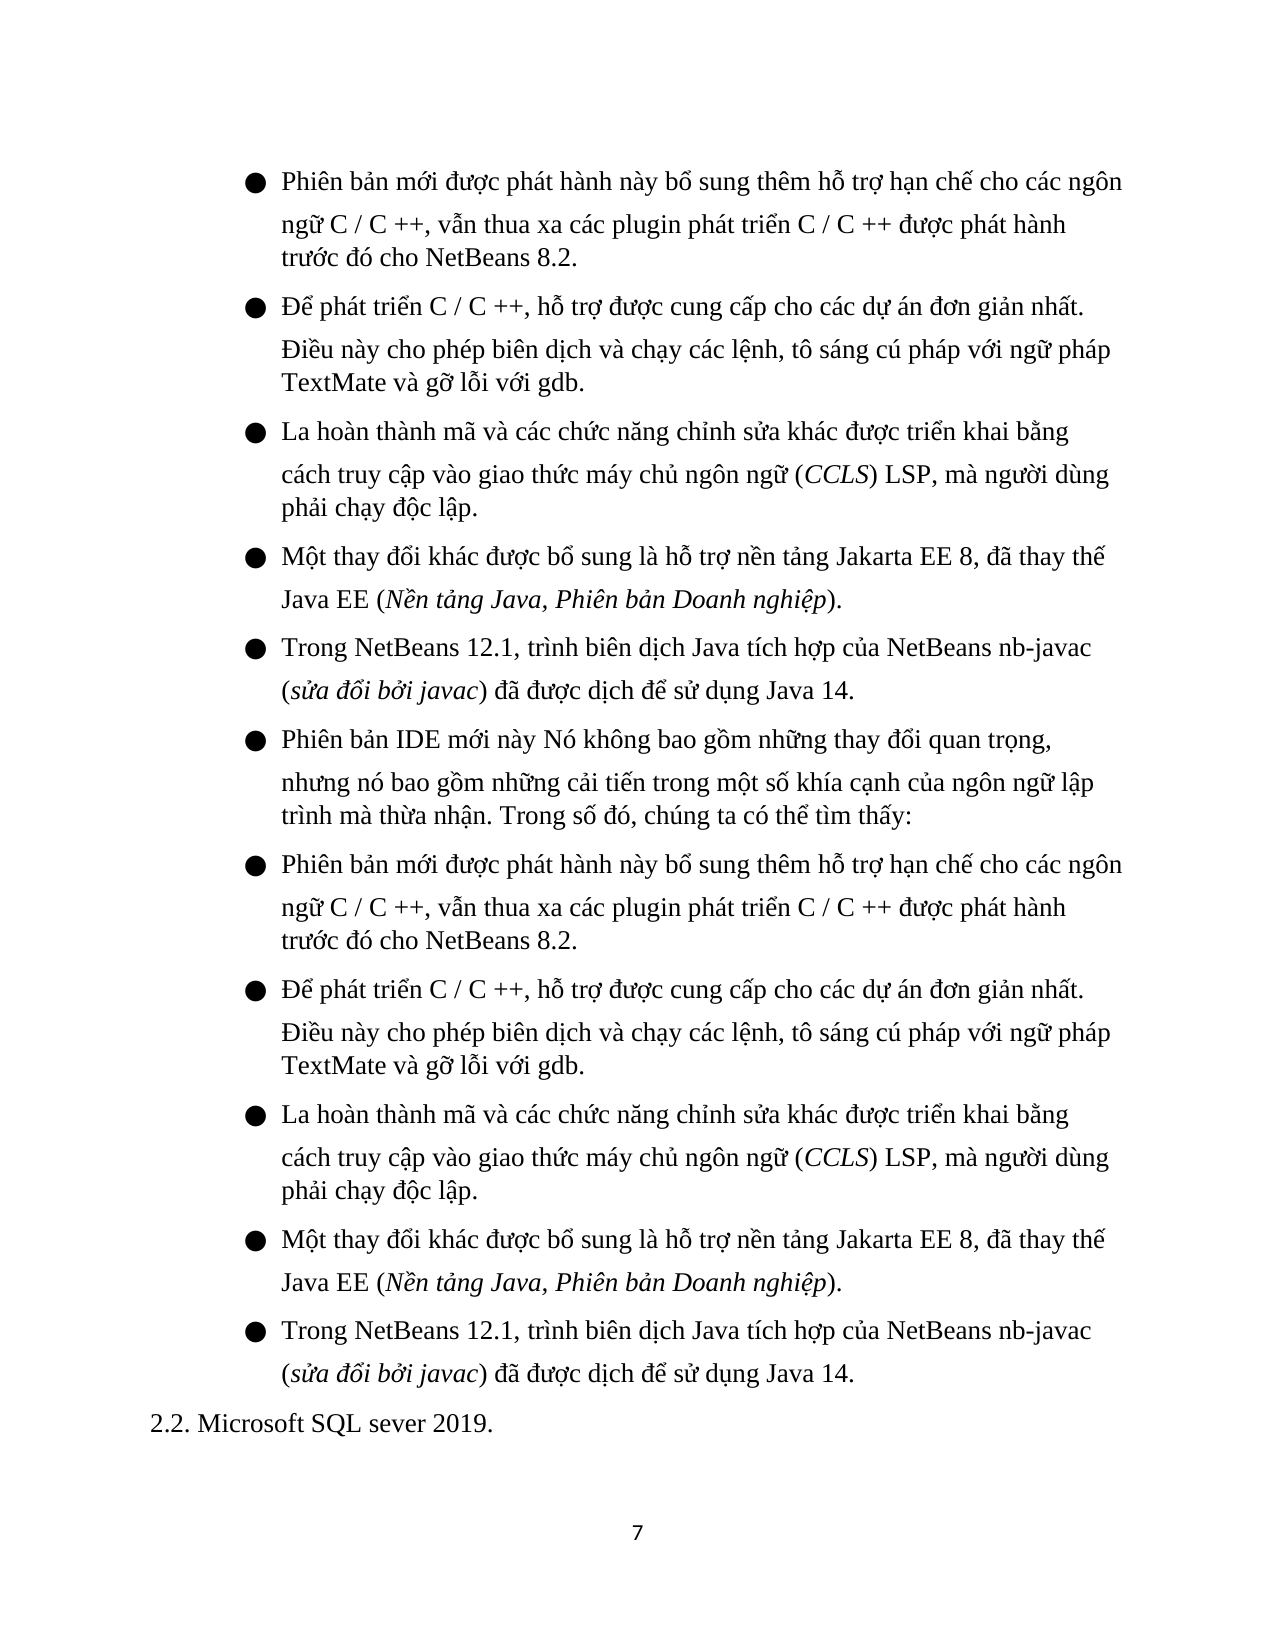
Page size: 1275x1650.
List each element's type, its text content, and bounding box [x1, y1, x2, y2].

list Phiên bản IDE mới này Nó không bao gồm những thay đổi quan trọng, nhưng nó bao gồm những cải tiến trong một số khía cạnh của ngôn ngữ lập trình mà thừa nhận. Trong số đó, chúng ta có thể tìm thấy: [244, 708, 1125, 831]
list La hoàn thành mã và các chức năng chỉnh sửa khác được triển khai bằng cách truy cập vào giao thức máy chủ ngôn ngữ (CCLS) LSP, mà người dùng phải chạy độc lập. [244, 400, 1125, 523]
list Một thay đổi khác được bổ sung là hỗ trợ nền tảng Jakarta EE 8, đã thay thế Java EE (Nền tảng Java, Phiên bản Doanh nghiệp). [244, 525, 1125, 614]
list Để phát triển C / C ++, hỗ trợ được cung cấp cho các dự án đơn giản nhất. Điều này cho phép biên dịch và chạy các lệnh, tô sáng cú pháp với ngữ pháp TextMate và gỡ lỗi với gdb. [244, 958, 1125, 1081]
list Một thay đổi khác được bổ sung là hỗ trợ nền tảng Jakarta EE 8, đã thay thế Java EE (Nền tảng Java, Phiên bản Doanh nghiệp). [244, 1208, 1125, 1297]
list Trong NetBeans 12.1, trình biên dịch Java tích hợp của NetBeans nb-javac (sửa đổi bởi javac) đã được dịch để sử dụng Java 14. [244, 616, 1125, 706]
list Trong NetBeans 12.1, trình biên dịch Java tích hợp của NetBeans nb-javac (sửa đổi bởi javac) đã được dịch để sử dụng Java 14. [244, 1299, 1125, 1388]
list La hoàn thành mã và các chức năng chỉnh sửa khác được triển khai bằng cách truy cập vào giao thức máy chủ ngôn ngữ (CCLS) LSP, mà người dùng phải chạy độc lập. [244, 1083, 1125, 1206]
list Phiên bản mới được phát hành này bổ sung thêm hỗ trợ hạn chế cho các ngôn ngữ C / C ++, vẫn thua xa các plugin phát triển C / C ++ được phát hành trước đó cho NetBeans 8.2. [244, 150, 1125, 273]
list Phiên bản mới được phát hành này bổ sung thêm hỗ trợ hạn chế cho các ngôn ngữ C / C ++, vẫn thua xa các plugin phát triển C / C ++ được phát hành trước đó cho NetBeans 8.2. [244, 833, 1125, 956]
text 2.2. Microsoft SQL sever 2019. [150, 1407, 1125, 1439]
list Để phát triển C / C ++, hỗ trợ được cung cấp cho các dự án đơn giản nhất. Điều này cho phép biên dịch và chạy các lệnh, tô sáng cú pháp với ngữ pháp TextMate và gỡ lỗi với gdb. [244, 275, 1125, 398]
